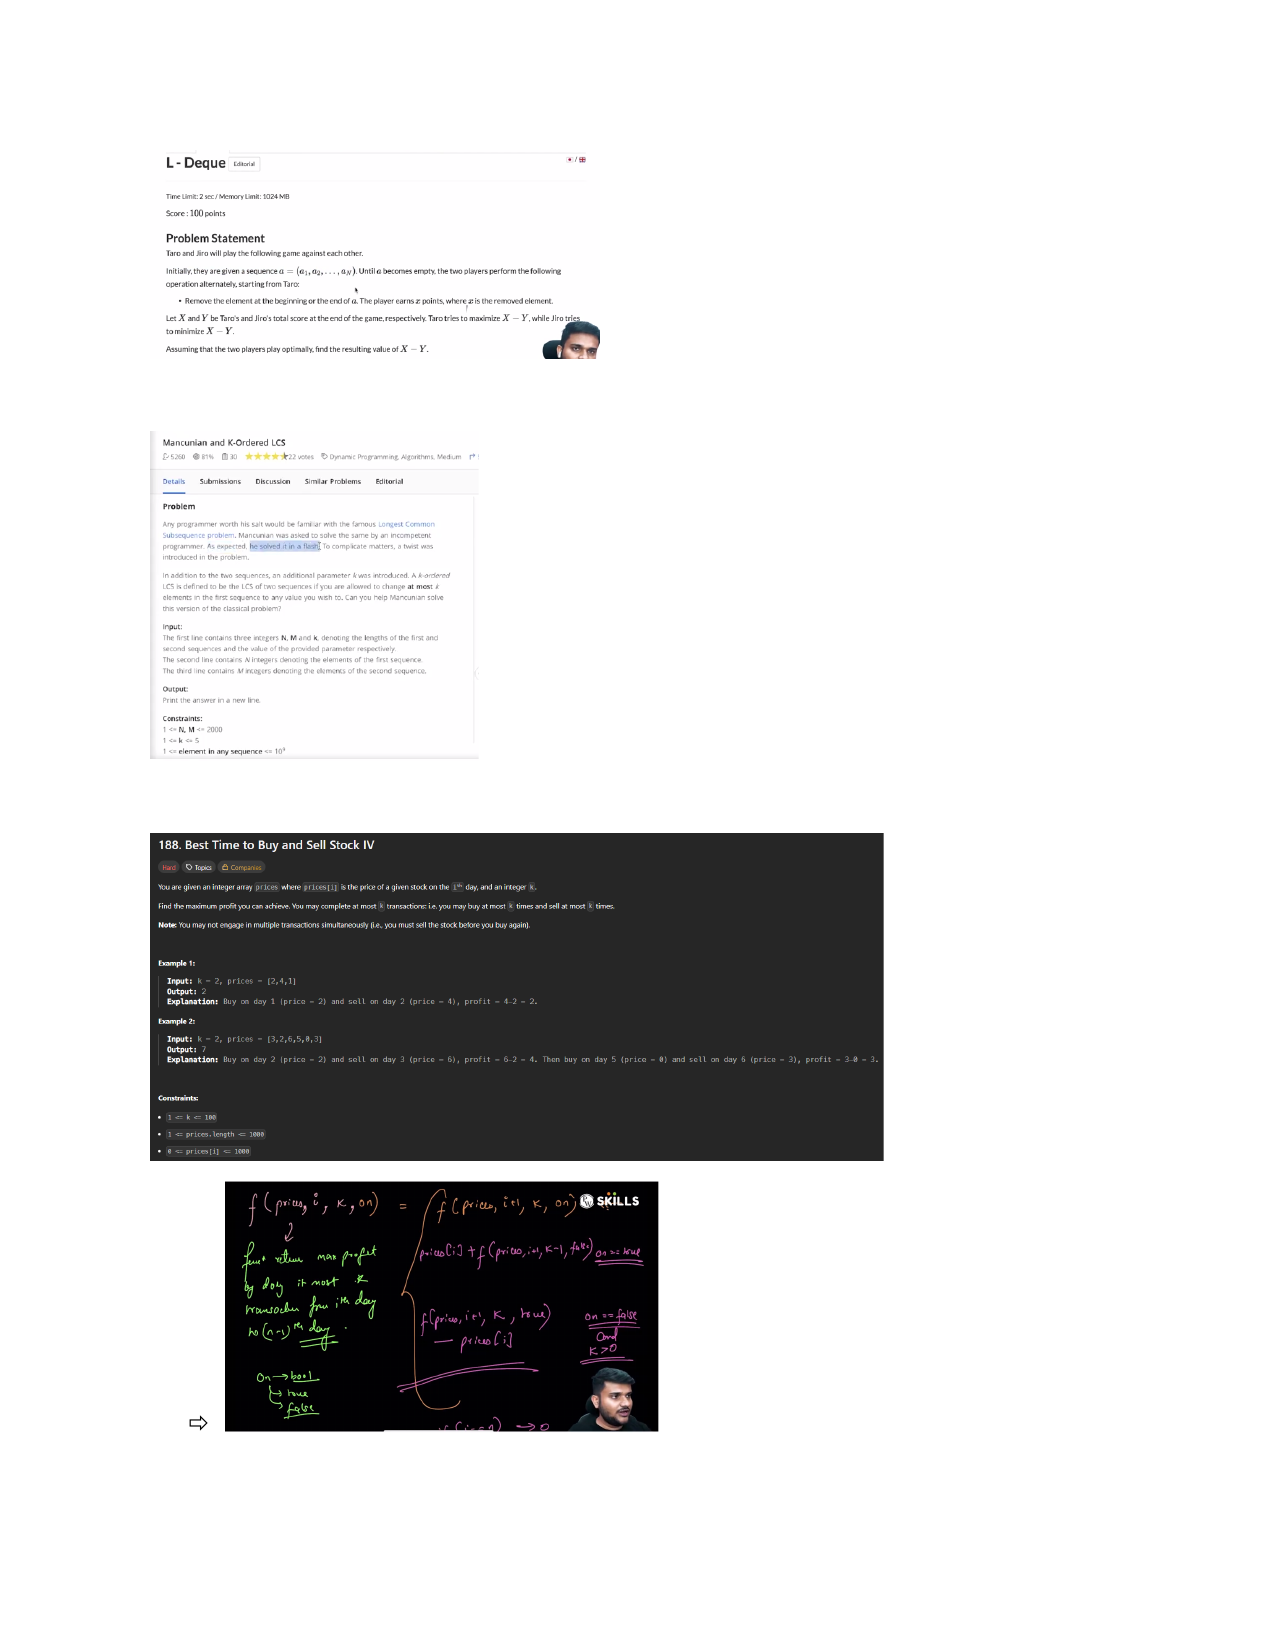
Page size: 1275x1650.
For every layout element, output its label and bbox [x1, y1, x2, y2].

picture [150, 431, 479, 761]
picture [150, 833, 884, 1161]
picture [225, 1181, 659, 1433]
picture [150, 150, 600, 359]
